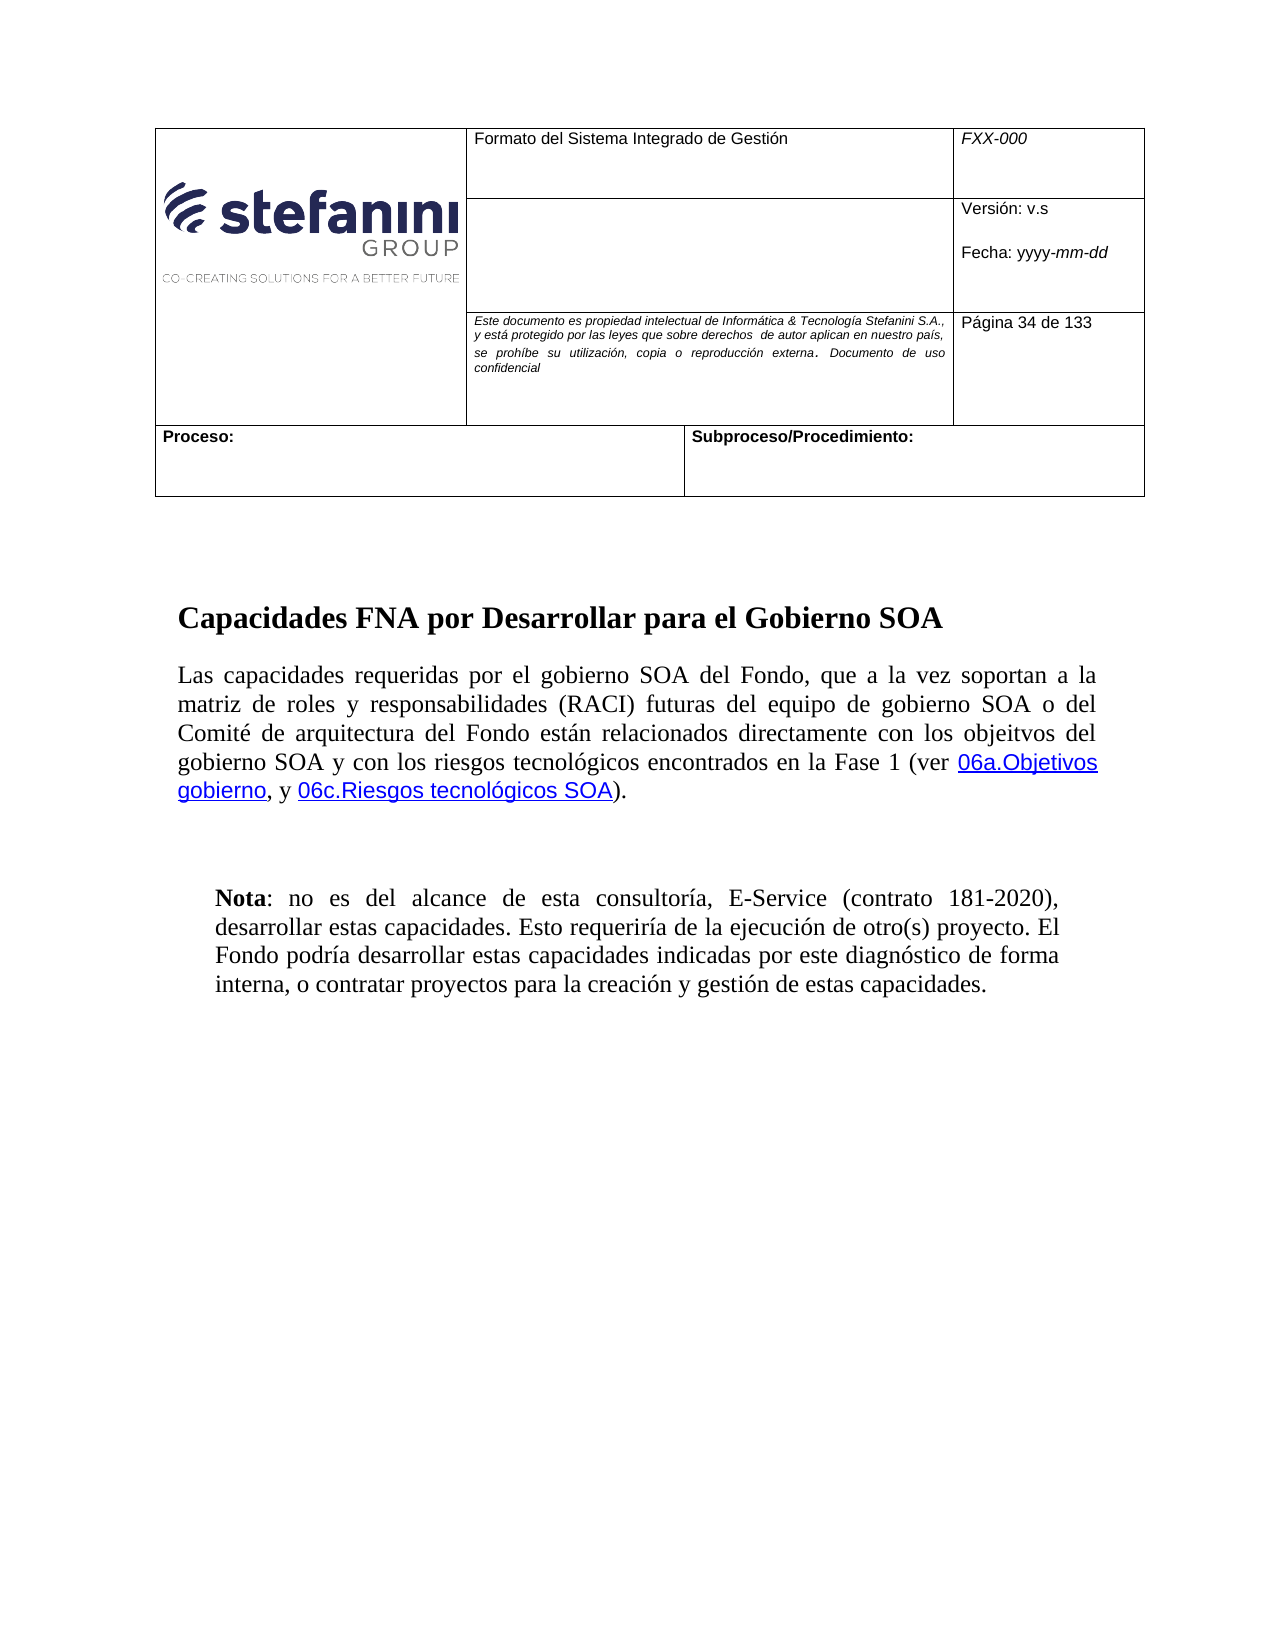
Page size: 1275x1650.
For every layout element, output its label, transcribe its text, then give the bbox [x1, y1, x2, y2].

text Las capacidades requeridas por el gobierno SOA del Fondo, que a la vez soportan a la matriz de roles y responsabilidades (RACI) futuras del equipo de gobierno SOA o del Comité de arquitectura del Fondo están relacionados directamente con los objeitvos del gobierno SOA y con los riesgos tecnológicos encontrados en la Fase 1 (ver 06a.Objetivos gobierno, y 06c.Riesgos tecnológicos SOA). [177, 660, 1098, 804]
subtitle Capacidades FNA por Desarrollar para el Gobierno SOA [177, 599, 1098, 635]
text Nota: no es del alcance de esta consultoría, E-Service (contrato 181-2020), desarrollar estas capacidades. Esto requeriría de la ejecución de otro(s) proyecto. El Fondo podría desarrollar estas capacidades indicadas por este diagnóstico de forma interna, o contratar proyectos para la creación y gestión de estas capacidades. [215, 883, 1060, 998]
picture [162, 182, 460, 286]
